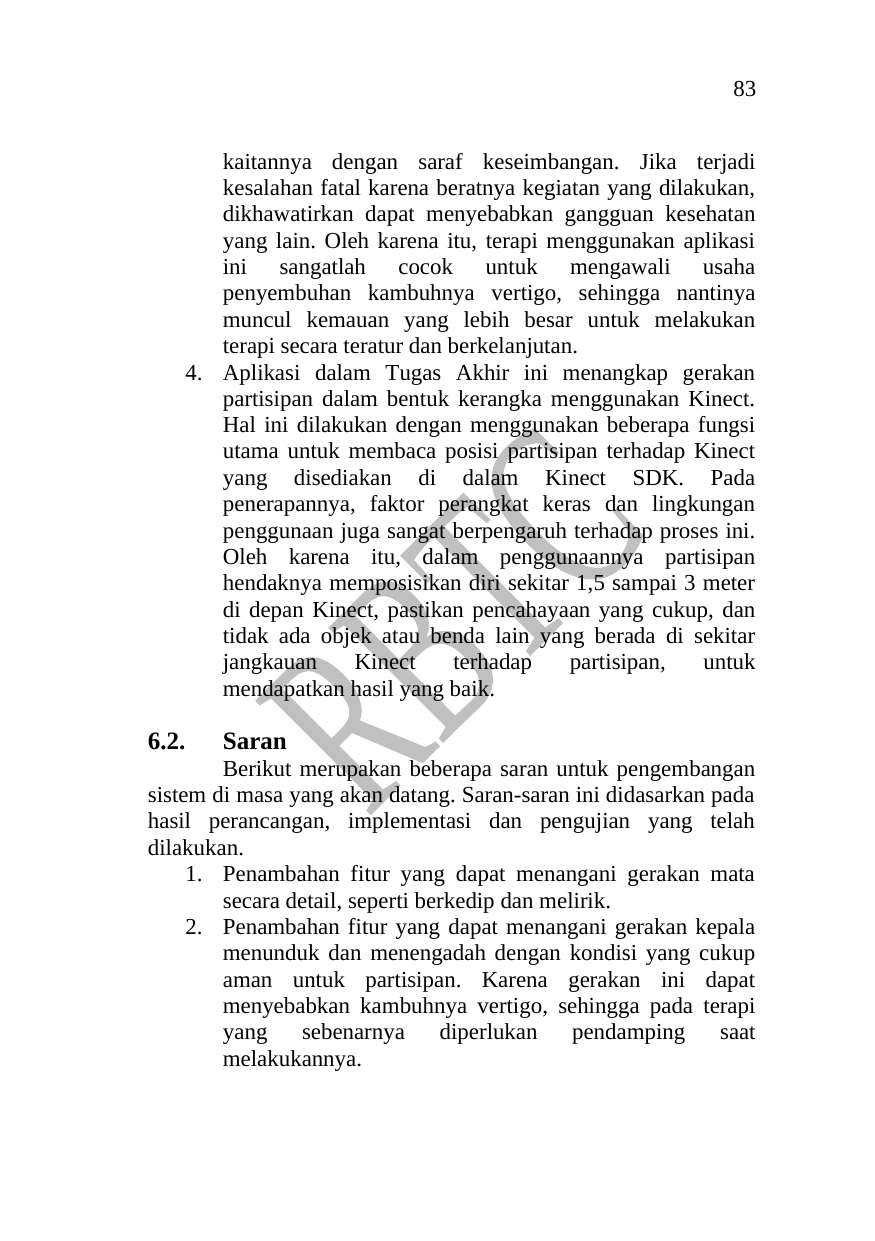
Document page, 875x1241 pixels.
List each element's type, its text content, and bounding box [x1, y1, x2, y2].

list Penambahan fitur yang dapat menangani gerakan mata secara detail, seperti berkedip dan melirik. [185, 860, 756, 913]
list Penambahan fitur yang dapat menangani gerakan kepala menunduk dan menengadah dengan kondisi yang cukup aman untuk partisipan. Karena gerakan ini dapat menyebabkan kambuhnya vertigo, sehingga pada terapi yang sebenarnya diperlukan pendamping saat melakukannya. [185, 913, 756, 1071]
subtitle Saran [148, 726, 756, 755]
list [185, 148, 756, 358]
text Berikut merupakan beberapa saran untuk pengembangan sistem di masa yang akan datang. Saran-saran ini didasarkan pada hasil perancangan, implementasi dan pengujian yang telah dilakukan. [148, 755, 756, 860]
list Aplikasi dalam Tugas Akhir ini menangkap gerakan partisipan dalam bentuk kerangka menggunakan Kinect. Hal ini dilakukan dengan menggunakan beberapa fungsi utama untuk membaca posisi partisipan terhadap Kinect yang disediakan di dalam Kinect SDK. Pada penerapannya, faktor perangkat keras dan lingkungan penggunaan juga sangat berpengaruh terhadap proses ini. Oleh karena itu, dalam penggunaannya partisipan hendaknya memposisikan diri sekitar 1,5 sampai 3 meter di depan Kinect, pastikan pencahayaan yang cukup, dan tidak ada objek atau benda lain yang berada di sekitar jangkauan Kinect terhadap partisipan, untuk mendapatkan hasil yang baik. [185, 358, 756, 701]
